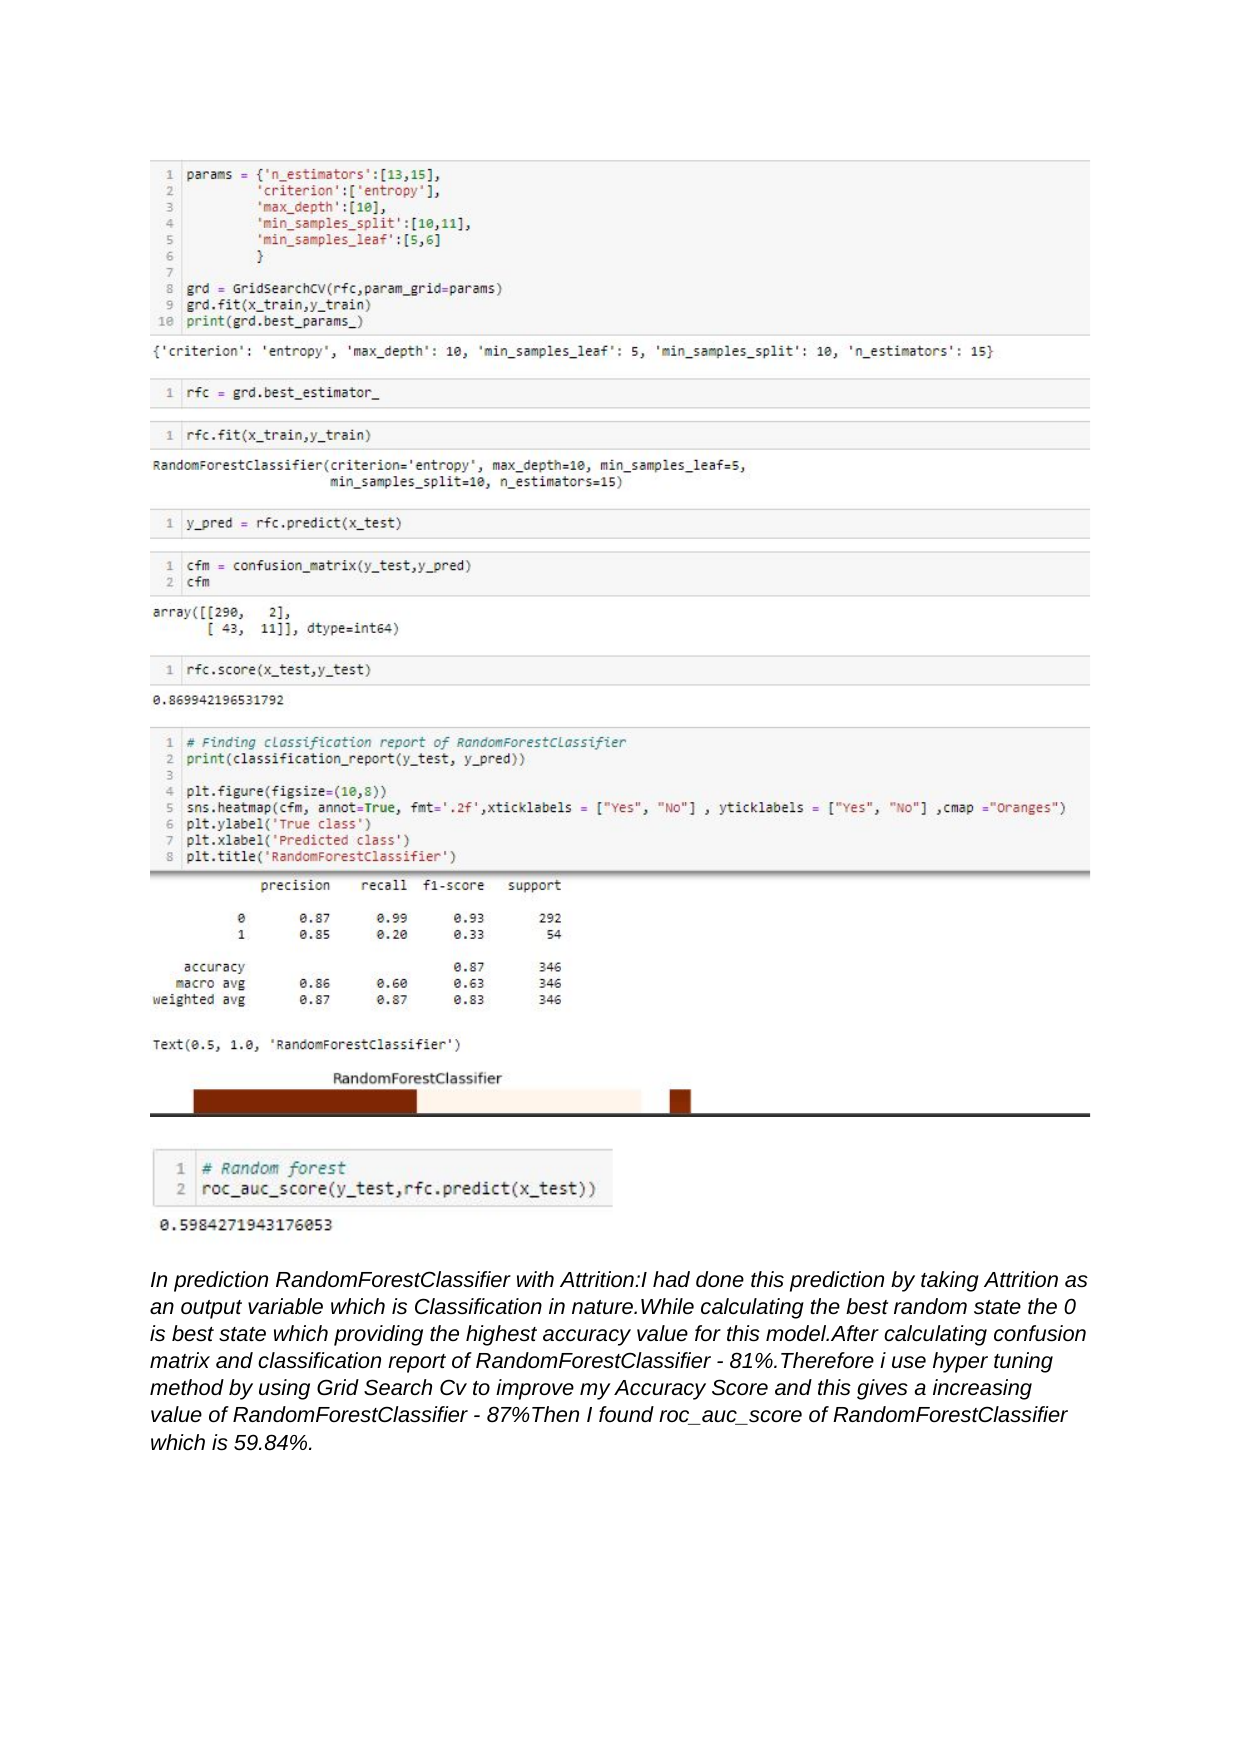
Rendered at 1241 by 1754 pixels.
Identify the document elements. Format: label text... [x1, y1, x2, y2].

picture [150, 1143, 613, 1265]
subtitle In prediction RandomForestClassifier with Attrition:I had done this prediction by taking Attrition as an output variable which is Classification in nature.While calculating the best random state the 0 is best state which providing the highest accuracy value for this model.After calculating confusion matrix and classification report of RandomForestClassifier - 81%.Therefore i use hyper tuning method by using Grid Search Cv to improve my Accuracy Score and this gives a increasing value of RandomForestClassifier - 87%Then I found roc_auc_score of RandomForestClassifier which is 59.84%. [150, 1143, 1090, 1455]
picture [150, 150, 1091, 1117]
